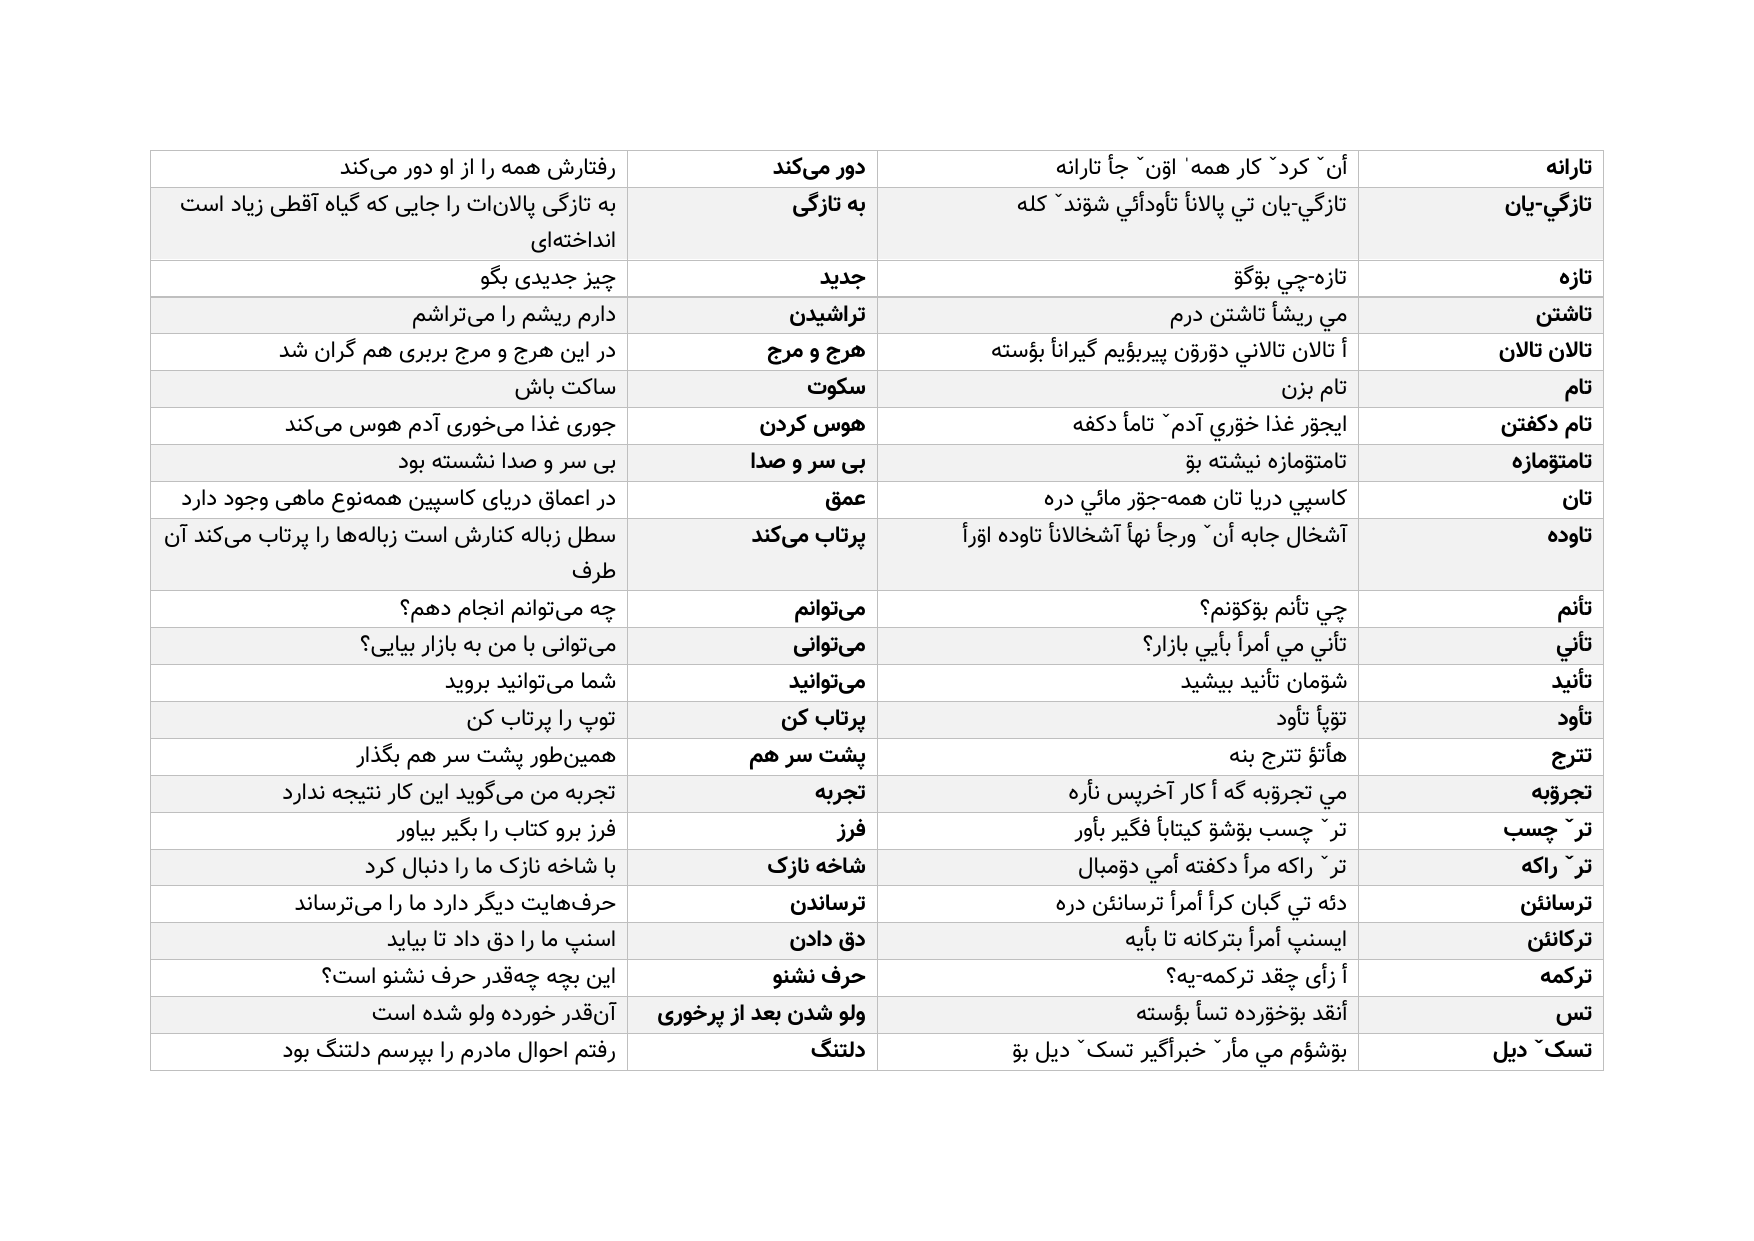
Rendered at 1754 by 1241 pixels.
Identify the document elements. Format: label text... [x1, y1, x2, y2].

table_cell فرز [628, 813, 877, 848]
table_cell أ تالان تالاني دۊرۊن پيربؤيم گيرانأ بؤسته [878, 334, 1358, 370]
table_cell پشت سر هم [628, 739, 877, 775]
table_cell ولو شدن بعد از پرخورى [628, 997, 877, 1033]
table_cell تأني [1359, 628, 1603, 664]
table_cell مى‌توانى با من به بازار بيايى؟ [151, 628, 627, 664]
table_cell مى‌توانى [628, 628, 877, 664]
table_cell تالان تالان [1359, 334, 1603, 370]
table_cell تازگي-يان تي پالانأ تأودأئي شۊندˇ کله [878, 188, 1358, 259]
table_cell سطل زباله کنارش است زباله‌ها را پرتاب مى‌کند آن طرف [151, 519, 627, 590]
table_cell تس [1359, 997, 1603, 1033]
table_cell تام بزن [878, 371, 1358, 407]
table_cell آشخال جابه أنˇ ورجأ نهأ آشخالانأ تاوده اۊرأ [878, 519, 1358, 590]
table_cell ترکمه [1359, 960, 1603, 996]
table_cell تأني مي أمرأ بأيي بازار؟ [878, 628, 1358, 664]
table_cell سکوت [628, 371, 877, 407]
table_cell هأتؤ تترج بنه [878, 739, 1358, 775]
table_cell هوس کردن [628, 408, 877, 444]
table_cell ساکت باش [151, 371, 627, 407]
table_cell عمق [628, 482, 877, 518]
table_cell بۊشؤم مي مأرˇ خبرأگير تسکˇ ديل بۊ [878, 1034, 1358, 1070]
table_cell تاوده [1359, 519, 1603, 590]
table_cell جديد [628, 261, 877, 296]
table_cell ترسانئن [1359, 886, 1603, 922]
table_cell چي تأنم بۊکۊنم؟ [878, 591, 1358, 627]
table_cell ايسنپ أمرأ بترکانه تا بأيه [878, 923, 1358, 959]
table_cell فرز برو کتاب را بگير بياور [151, 813, 627, 848]
table_cell رفتم احوال مادرم را بپرسم دلتنگ بود [151, 1034, 627, 1070]
table_cell دلتنگ [628, 1034, 877, 1070]
table_cell تترج [1359, 739, 1603, 775]
table_cell تام [1359, 371, 1603, 407]
table_cell تسکˇ ديل [1359, 1034, 1603, 1070]
table_cell بى سر و صدا نشسته بود [151, 445, 627, 481]
table_cell دور مى‌کند [628, 151, 877, 187]
table_cell تان [1359, 482, 1603, 518]
table_cell کاسپي دريا تان همه-جۊر مائي دره [878, 482, 1358, 518]
table_cell تازگي-يان [1359, 188, 1603, 259]
table_cell پرتاب کن [628, 702, 877, 738]
table_cell حرف‌هايت ديگر دارد ما را مى‌ترساند [151, 886, 627, 922]
table_cell جورى غذا مى‌خورى آدم هوس مى‌کند [151, 408, 627, 444]
table_cell تأود [1359, 702, 1603, 738]
table_cell بى سر و صدا [628, 445, 877, 481]
table_cell ايجۊر غذا خۊري آدمˇ تامأ دکفه [878, 408, 1358, 444]
table_cell اسنپ ما را دق داد تا بيايد [151, 923, 627, 959]
table_cell شاخه نازک [628, 850, 877, 885]
table_cell ترˇ راکه [1359, 850, 1603, 885]
table_cell در اعماق درياى کاسپين همه‌نوع ماهى وجود دارد [151, 482, 627, 518]
table_cell تامتۊمازه [1359, 445, 1603, 481]
table_cell تجربه من مى‌گويد اين کار نتيجه ندارد [151, 776, 627, 812]
table_cell تۊپأ تأود [878, 702, 1358, 738]
table_cell شما مى‌توانيد برويد [151, 665, 627, 701]
table_cell مى‌توانيد [628, 665, 877, 701]
table_cell تازه-چي بۊگۊ [878, 261, 1358, 296]
table_cell اين بچه چه‌قدر حرف نشنو است؟ [151, 960, 627, 996]
table_cell تامتۊمازه نيشته بۊ [878, 445, 1358, 481]
table_cell پرتاب مى‌کند [628, 519, 877, 590]
table_cell در اين هرج و مرج بربرى هم گران شد [151, 334, 627, 370]
table_cell حرف نشنو [628, 960, 877, 996]
table_cell شۊمان تأنيد بيشيد [878, 665, 1358, 701]
table_cell مي ريشأ تاشتن درم [878, 298, 1358, 333]
table_cell با شاخه نازک ما را دنبال کرد [151, 850, 627, 885]
table_cell دئه تي گبان کرأ أمرأ ترسانئن دره [878, 886, 1358, 922]
table_cell تأنيد [1359, 665, 1603, 701]
table_cell أنˇ کردˇ کار همهˈ اۊنˇ جأ تارانه [878, 151, 1358, 187]
table_cell أنقد بۊخۊرده تسأ بؤسته [878, 997, 1358, 1033]
table_cell تارانه [1359, 151, 1603, 187]
table_cell مي تجرۊبه گه أ کار آخرپس نأره [878, 776, 1358, 812]
table_cell به تازگى پالان‌ات را جایی که گیاه آقطی زیاد است انداخته‌ای [151, 188, 627, 259]
table_cell توپ را پرتاب کن [151, 702, 627, 738]
table_cell رفتارش همه را از او دور مى‌کند [151, 151, 627, 187]
table_cell چيز جديدى بگو [151, 261, 627, 296]
table_cell چه مى‌توانم انجام دهم؟ [151, 591, 627, 627]
table_cell همين‌طور پشت سر هم بگذار [151, 739, 627, 775]
table_cell به تازگى [628, 188, 877, 259]
table_cell ترساندن [628, 886, 877, 922]
table_cell ترکانئن [1359, 923, 1603, 959]
table_cell تأنم [1359, 591, 1603, 627]
table_cell دق دادن [628, 923, 877, 959]
table_cell دارم ريشم را مى‌تراشم [151, 298, 627, 333]
table_cell تراشيدن [628, 298, 877, 333]
table_cell مى‌توانم [628, 591, 877, 627]
table_cell ترˇ چسب [1359, 813, 1603, 848]
table_cell هرج و مرج [628, 334, 877, 370]
table_cell تازه [1359, 261, 1603, 296]
table_cell آن‌قدر خورده ولو شده است [151, 997, 627, 1033]
table_cell تجربه [628, 776, 877, 812]
table_cell ترˇ راکه مرأ دکفته أمي دۊمبال [878, 850, 1358, 885]
table_cell تجرۊبه [1359, 776, 1603, 812]
table_cell أ زأى چقد ترکمه-يه؟ [878, 960, 1358, 996]
table_cell تاشتن [1359, 298, 1603, 333]
table_cell تام دکفتن [1359, 408, 1603, 444]
table_cell ترˇ چسب بۊشۊ کيتابأ فگير بأور [878, 813, 1358, 848]
